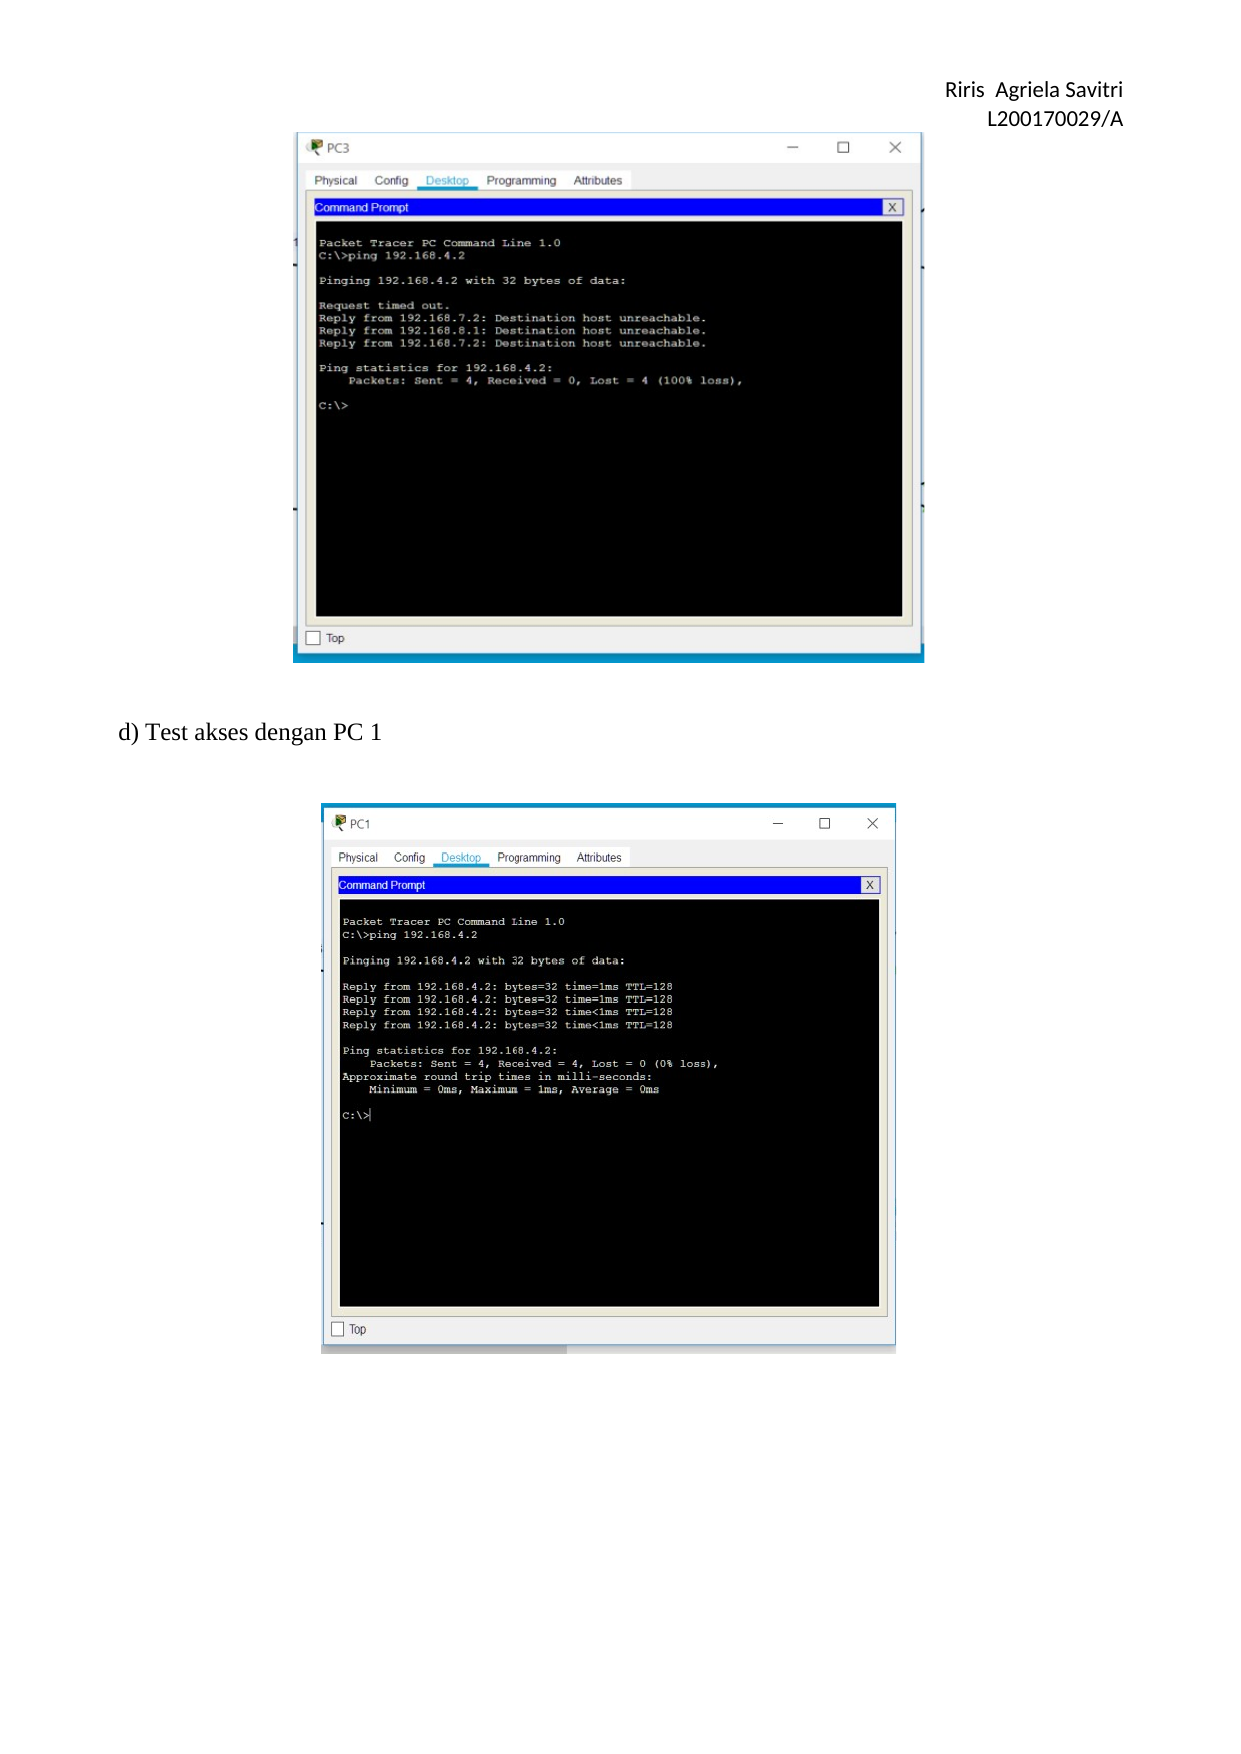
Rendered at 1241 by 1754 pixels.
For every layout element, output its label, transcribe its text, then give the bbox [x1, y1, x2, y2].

list Test akses dengan PC 1 [118, 718, 1125, 746]
picture [293, 132, 925, 654]
picture [321, 807, 897, 1354]
